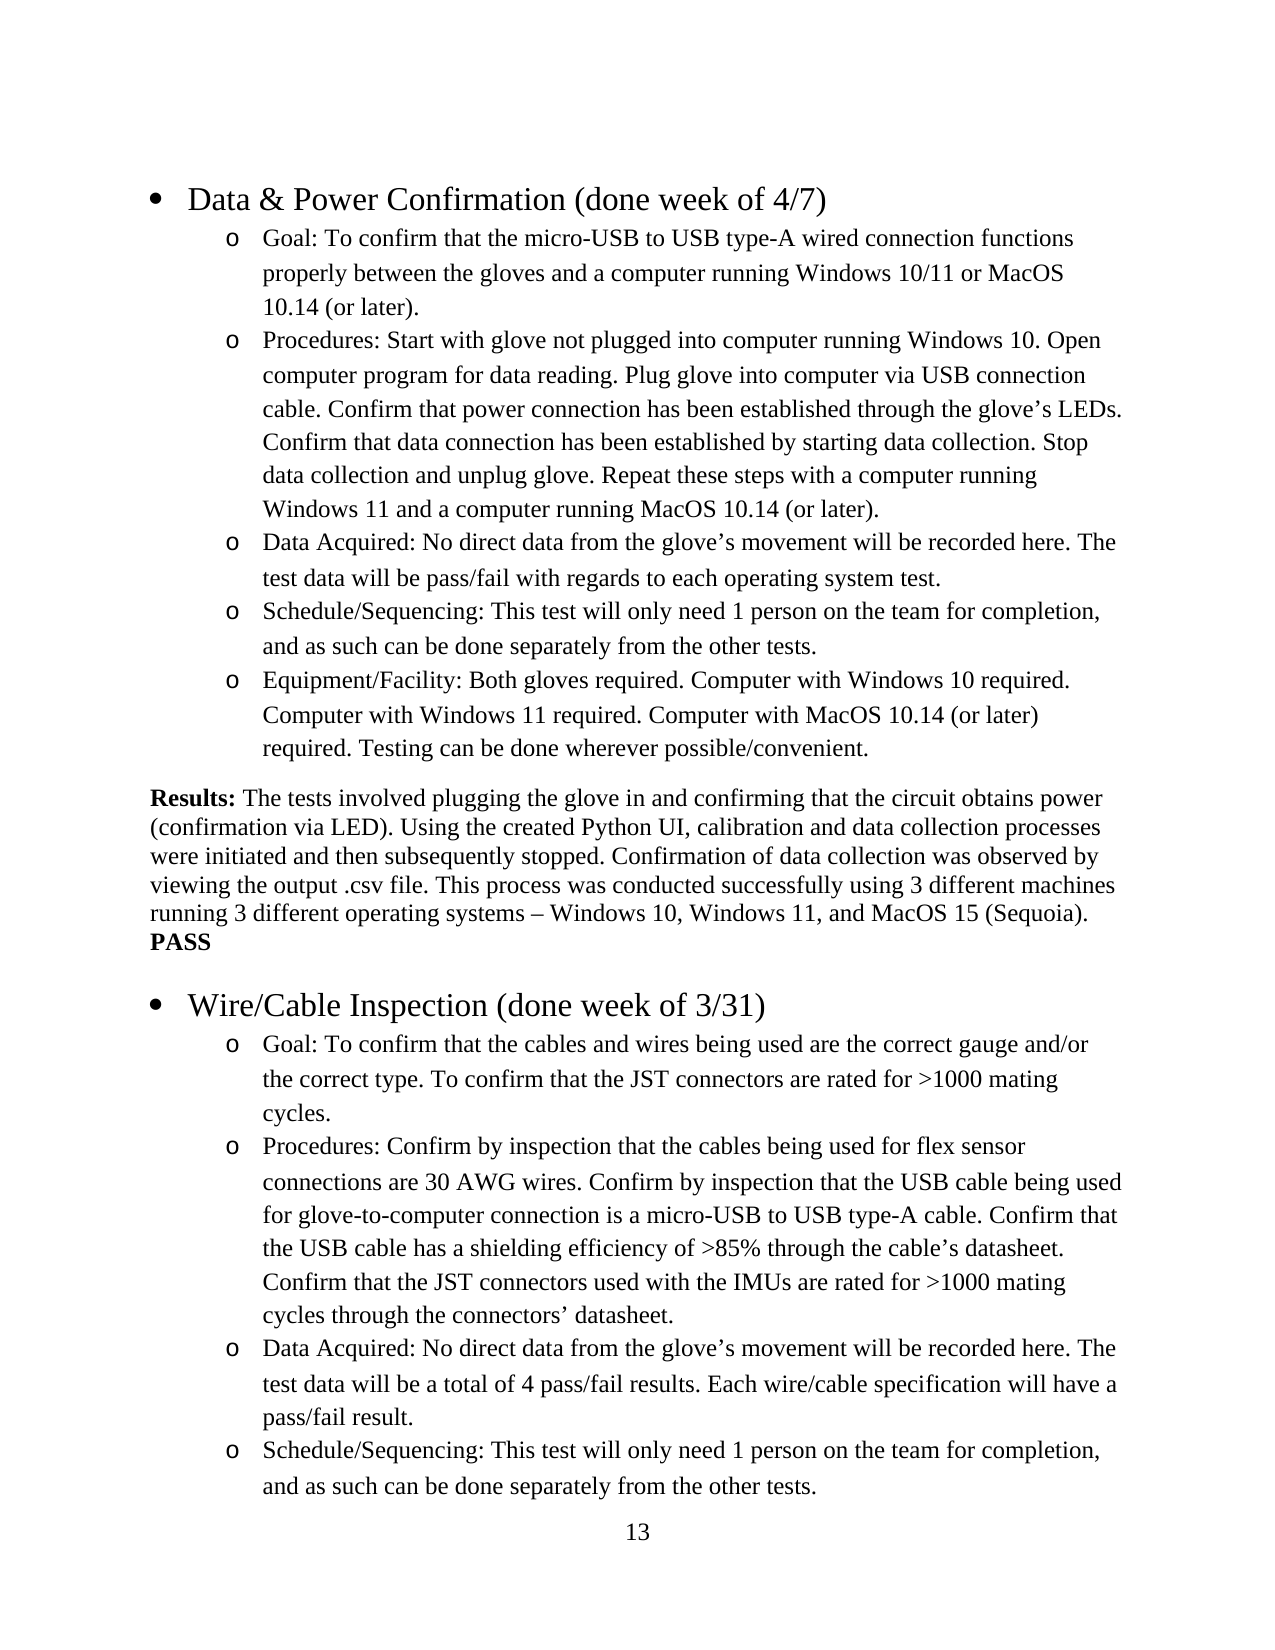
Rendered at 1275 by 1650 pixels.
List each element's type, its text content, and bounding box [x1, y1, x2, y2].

list Procedures: Start with glove not plugged into computer running Windows 10. Open computer program for data reading. Plug glove into computer via USB connection cable. Confirm that power connection has been established through the glove’s LEDs. Confirm that data connection has been established by starting data collection. Stop data collection and unplug glove. Repeat these steps with a computer running Windows 11 and a computer running MacOS 10.14 (or later). [225, 325, 1125, 523]
list Goal: To confirm that the micro-USB to USB type-A wired connection functions properly between the gloves and a computer running Windows 10/11 or MacOS 10.14 (or later). [225, 223, 1125, 321]
list Data & Power Confirmation (done week of 4/7) [150, 179, 1125, 217]
list Schedule/Sequencing: This test will only need 1 person on the team for completion, and as such can be done separately from the other tests. [225, 1435, 1125, 1499]
list Equipment/Facility: Both gloves required. Computer with Windows 10 required. Computer with Windows 11 required. Computer with MacOS 10.14 (or later) required. Testing can be done wherever possible/convenient. [225, 665, 1125, 762]
list Procedures: Confirm by inspection that the cables being used for flex sensor connections are 30 AWG wires. Confirm by inspection that the USB cable being used for glove-to-computer connection is a micro-USB to USB type-A cable. Confirm that the USB cable has a shielding efficiency of >85% through the cable’s datasheet. Confirm that the JST connectors used with the IMUs are rated for >1000 mating cycles through the connectors’ datasheet. [225, 1131, 1125, 1329]
list Data Acquired: No direct data from the glove’s movement will be recorded here. The test data will be a total of 4 pass/fail results. Each wire/cable specification will have a pass/fail result. [225, 1333, 1125, 1431]
list Wire/Cable Inspection (done week of 3/31) [150, 985, 1125, 1023]
list Schedule/Sequencing: This test will only need 1 person on the team for completion, and as such can be done separately from the other tests. [225, 596, 1125, 660]
text Results: The tests involved plugging the glove in and confirming that the circuit obtains power (confirmation via LED). Using the created Python UI, calibration and data collection processes were initiated and then subsequently stopped. Confirmation of data collection was observed by viewing the output .csv file. This process was conducted successfully using 3 different machines running 3 different operating systems – Windows 10, Windows 11, and MacOS 15 (Sequoia). PASS [150, 783, 1125, 956]
list Goal: To confirm that the cables and wires being used are the correct gauge and/or the correct type. To confirm that the JST connectors are rated for >1000 mating cycles. [225, 1029, 1125, 1127]
list Data Acquired: No direct data from the glove’s movement will be recorded here. The test data will be pass/fail with regards to each operating system test. [225, 527, 1125, 591]
